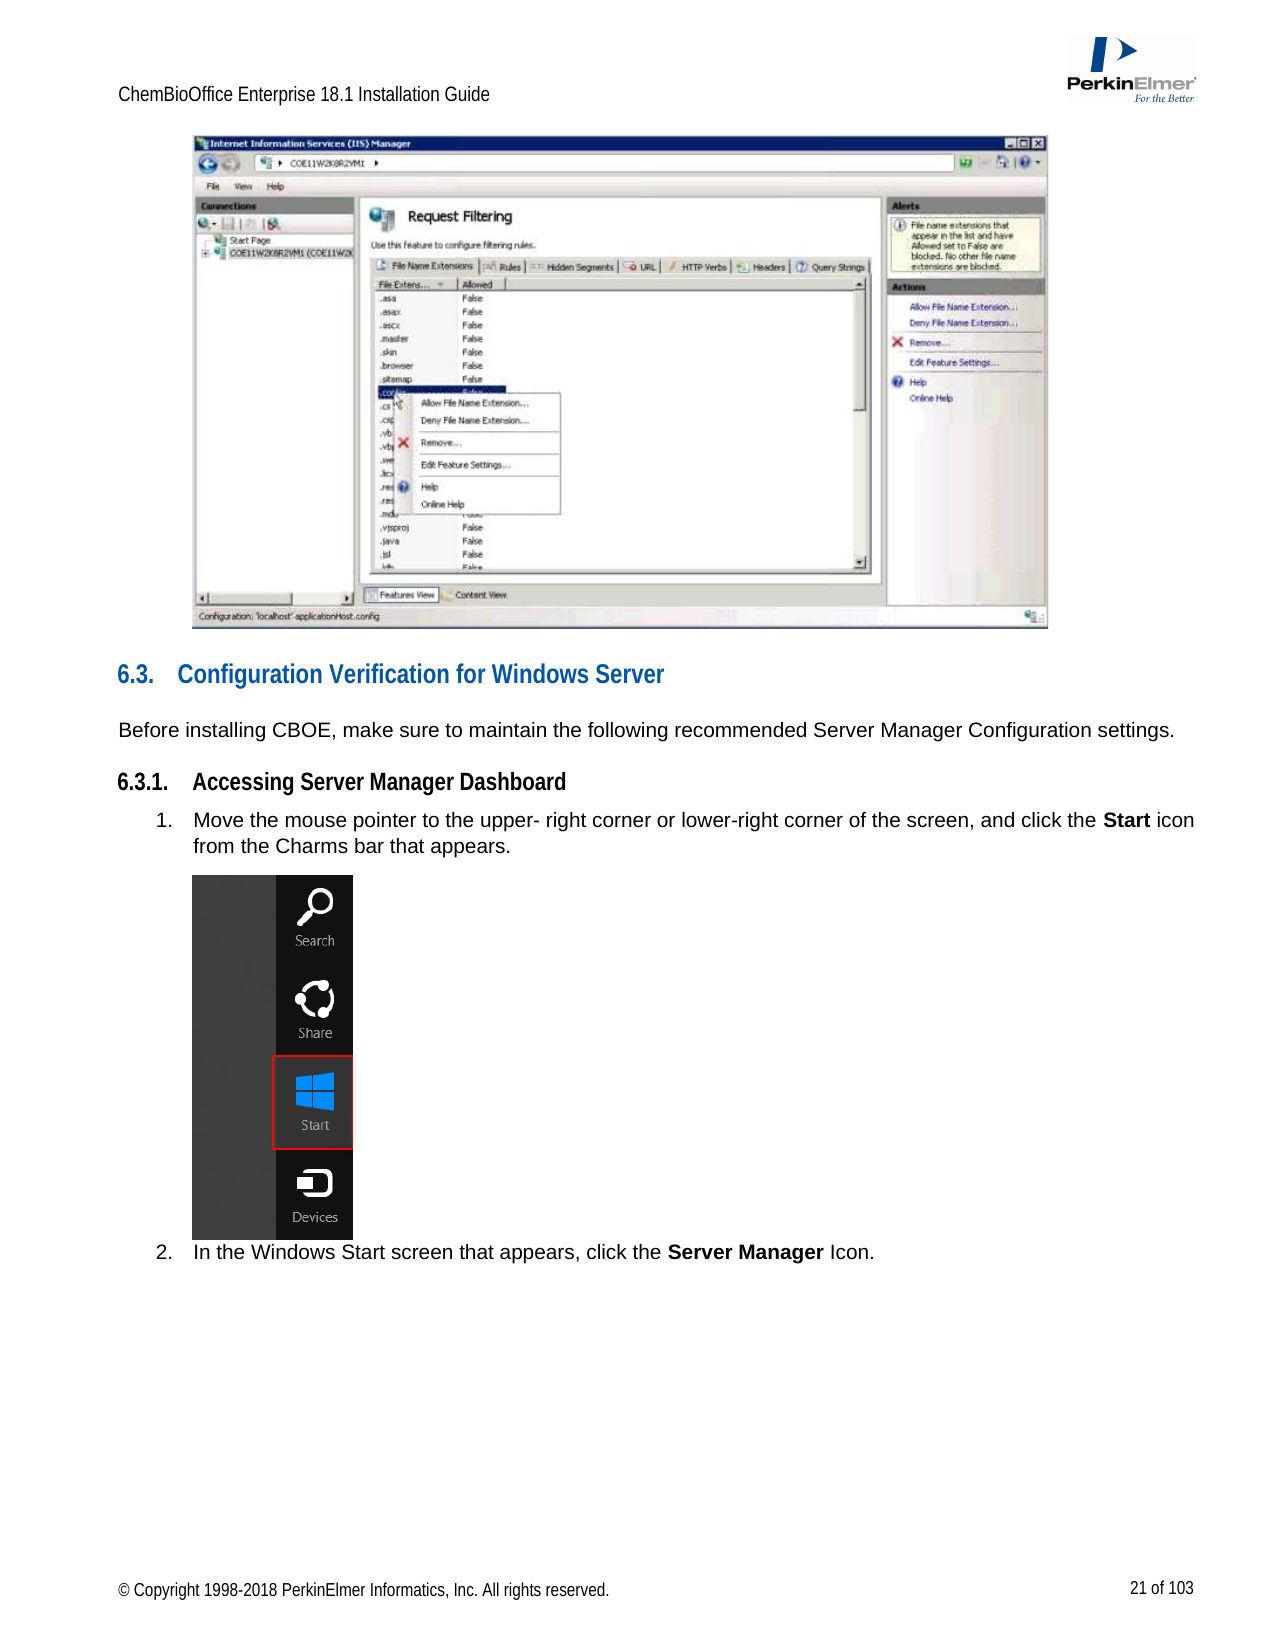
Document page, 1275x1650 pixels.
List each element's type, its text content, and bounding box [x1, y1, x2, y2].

subtitle Configuration Verification for Windows Server [117, 658, 1204, 689]
list In the Windows Start screen that appears, click the Server Manager Icon. [156, 1239, 1204, 1263]
subtitle Accessing Server Manager Dashboard [117, 767, 1204, 796]
list Move the mouse pointer to the upper- right corner or lower-right corner of the screen, and click the Start icon from the Charms bar that appears. [156, 808, 1204, 857]
picture [192, 875, 353, 1240]
picture [1067, 37, 1197, 102]
picture [192, 135, 1049, 629]
text Before installing CBOE, make sure to maintain the following recommended Server Manager Configuration settings. [118, 718, 1204, 742]
